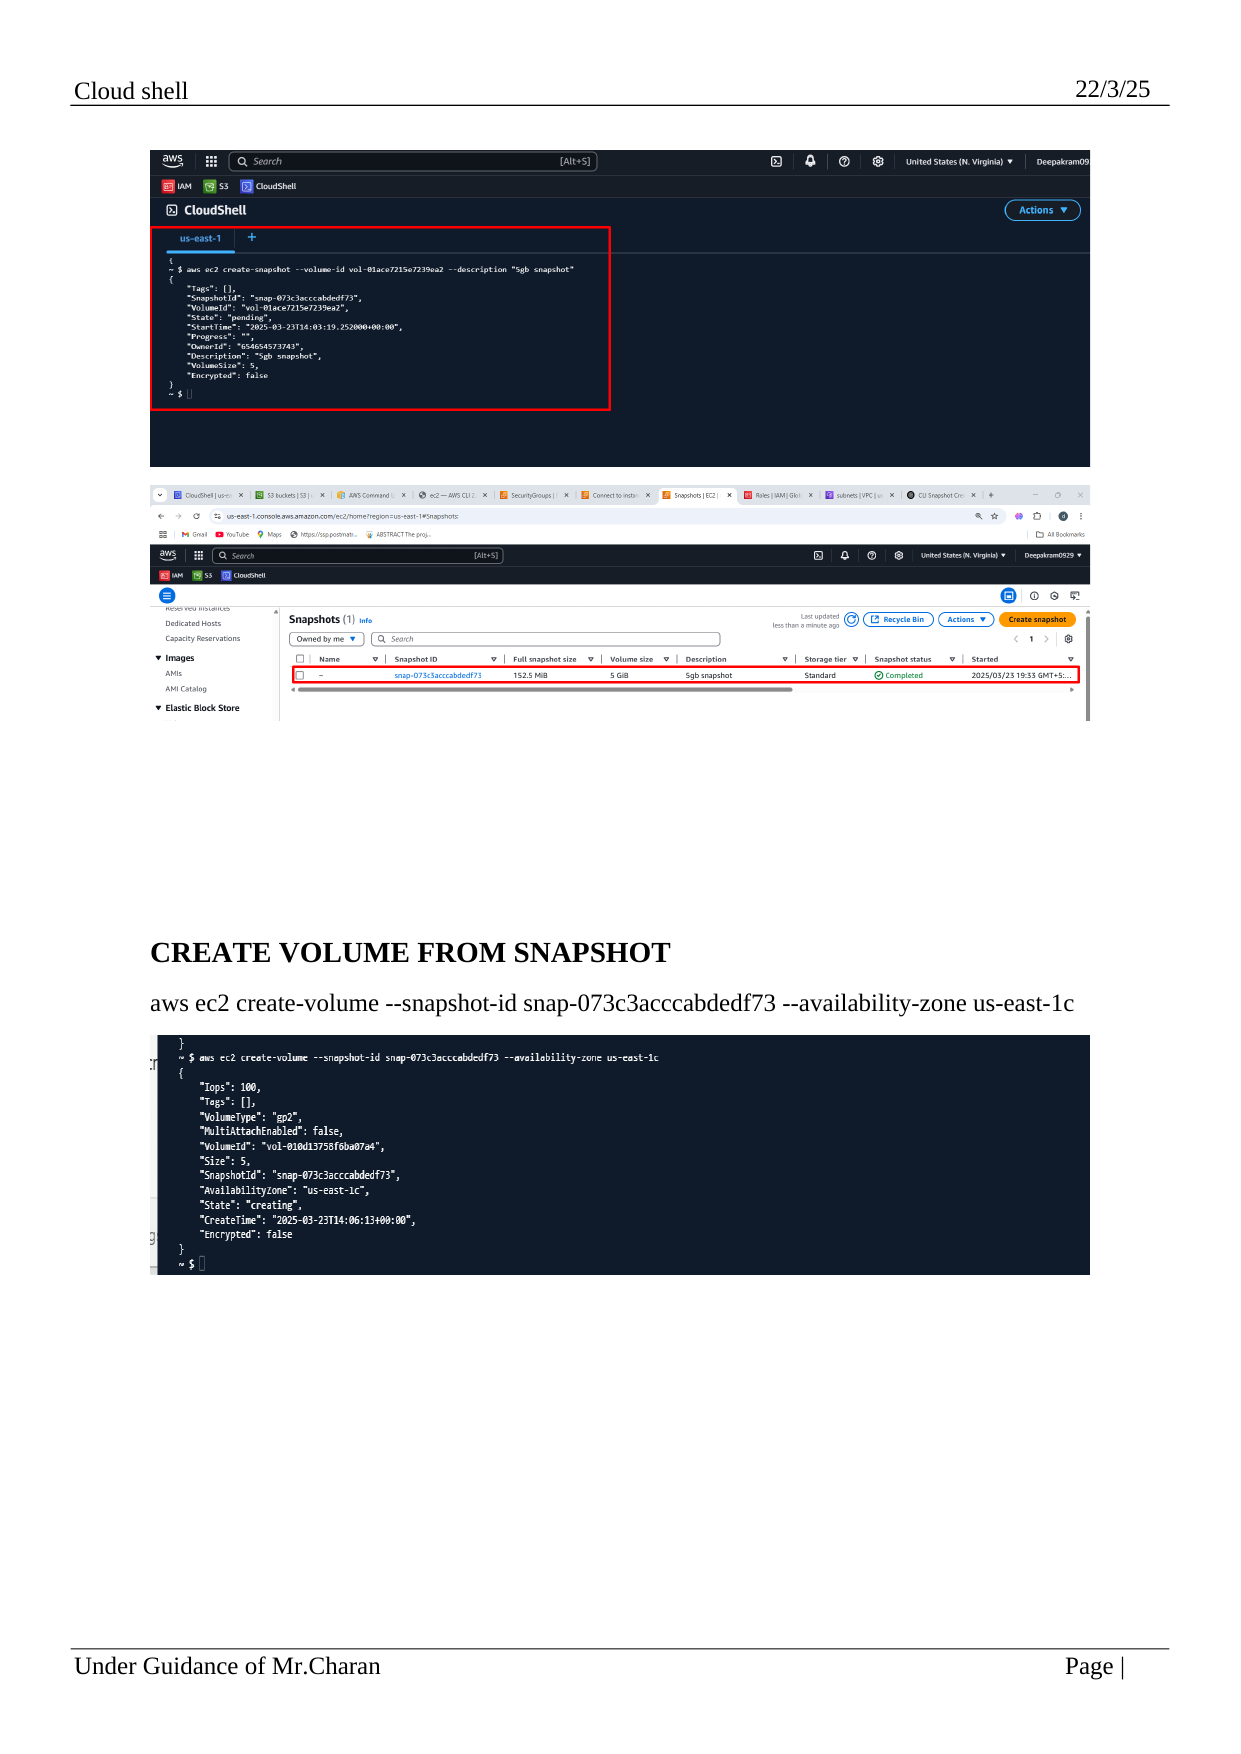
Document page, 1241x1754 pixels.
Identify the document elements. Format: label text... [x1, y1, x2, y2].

picture [150, 150, 1091, 467]
text CREATE VOLUME FROM SNAPSHOT [150, 935, 1090, 969]
text aws ec2 create-volume --snapshot-id snap-073c3acccabdedf73 --availability-zone us-east-1c [150, 988, 1090, 1017]
picture [150, 1035, 1090, 1275]
picture [150, 485, 1091, 721]
